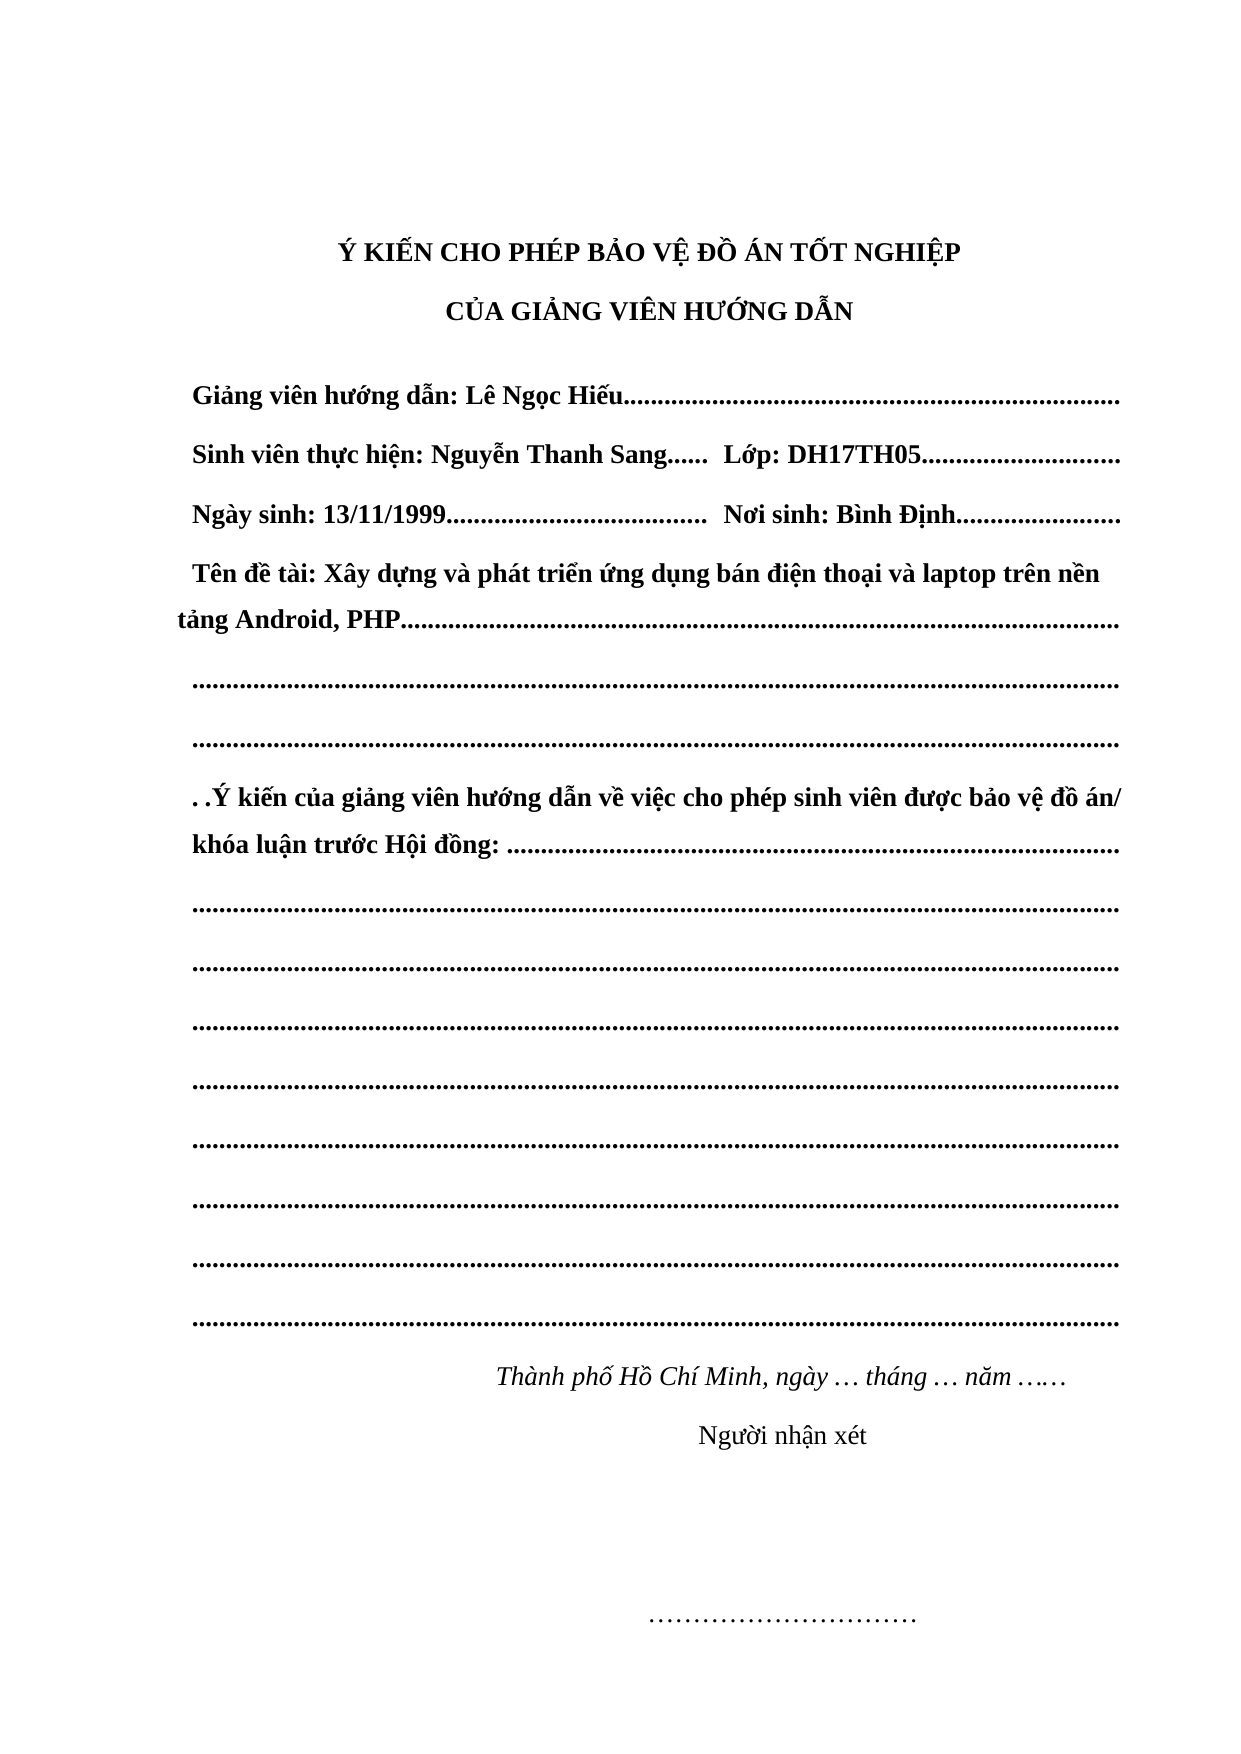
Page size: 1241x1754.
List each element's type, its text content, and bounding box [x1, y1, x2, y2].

text Thành phố Hồ Chí Minh, ngày … tháng … năm …… [192, 1360, 1122, 1391]
text Người nhận xét [192, 1419, 1122, 1451]
text ………………………… [192, 1597, 1122, 1628]
text CỦA GIẢNG VIÊN HƯỚNG DẪN [177, 295, 1122, 326]
text Ngày sinh: 13/11/1999 Nơi sinh: Bình Định [177, 498, 1122, 529]
text Giảng viên hướng dẫn: Lê Ngọc Hiếu [177, 379, 1122, 411]
text Ý KIẾN CHO PHÉP BẢO VỆ ĐỒ ÁN TỐT NGHIỆP [177, 236, 1122, 267]
text Tên đề tài: Xây dựng và phát triển ứng dụng bán điện thoại và laptop trên nền tảng Android, PHP [177, 557, 1122, 635]
text Sinh viên thực hiện: Nguyễn Thanh Sang Lớp: DH17TH05 [177, 439, 1122, 470]
text Ý kiến của giảng viên hướng dẫn về việc cho phép sinh viên được bảo vệ đồ án/ khóa luận trước Hội đồng: [192, 781, 1122, 859]
